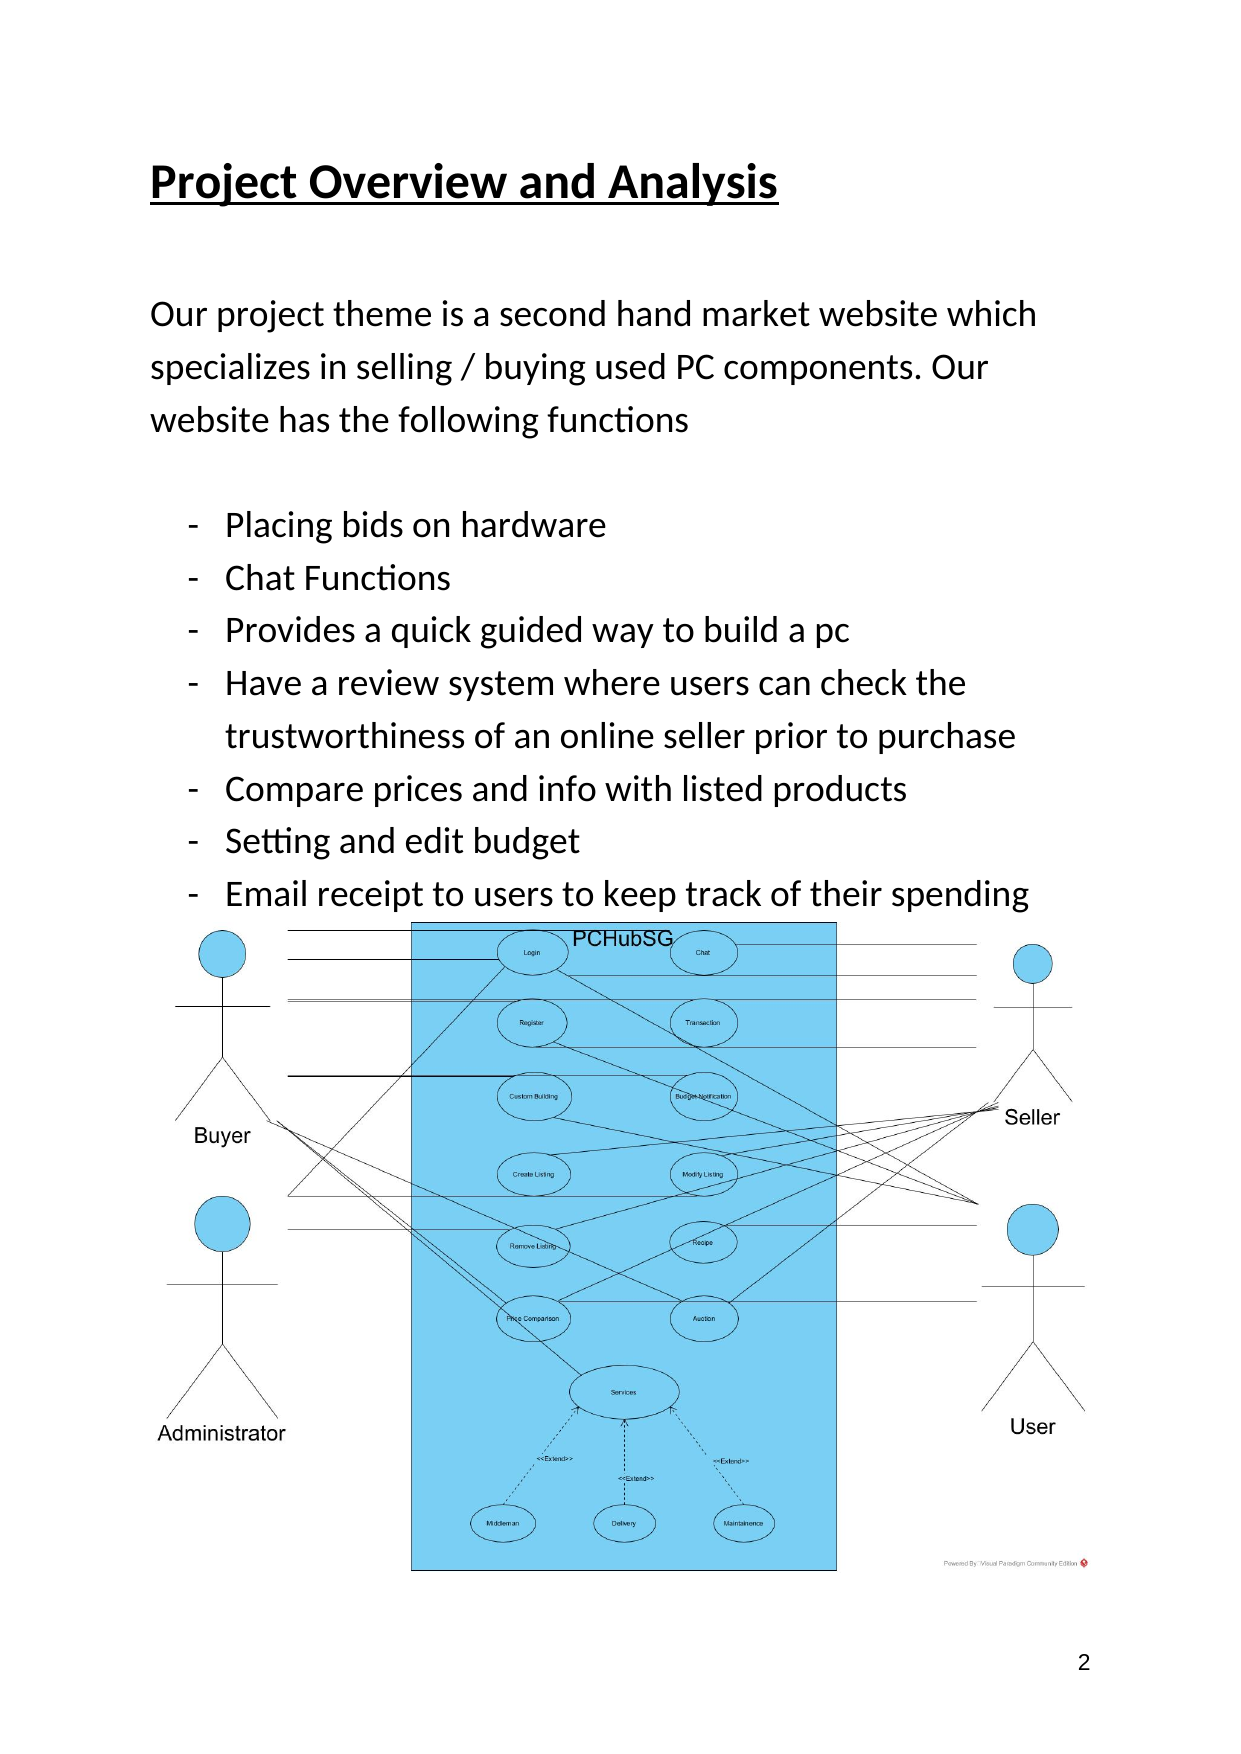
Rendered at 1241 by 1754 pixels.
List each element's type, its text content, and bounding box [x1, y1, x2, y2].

list Have a review system where users can check the trustworthiness of an online seller prior to purchase [187, 659, 1090, 758]
list Email receipt to users to keep track of their spending [187, 870, 1090, 916]
list Compare prices and info with listed products [187, 764, 1090, 810]
picture [150, 922, 1091, 1573]
list Chat Functions [187, 554, 1090, 599]
text Our project theme is a second hand market website which specializes in selling / buying used PC components. Our website has the following functions [150, 290, 1090, 441]
list Placing bids on hardware [187, 501, 1090, 547]
list Provides a quick guided way to build a pc [187, 606, 1090, 652]
text Project Overview and Analysis [150, 150, 1090, 211]
list Setting and edit budget [187, 817, 1090, 863]
